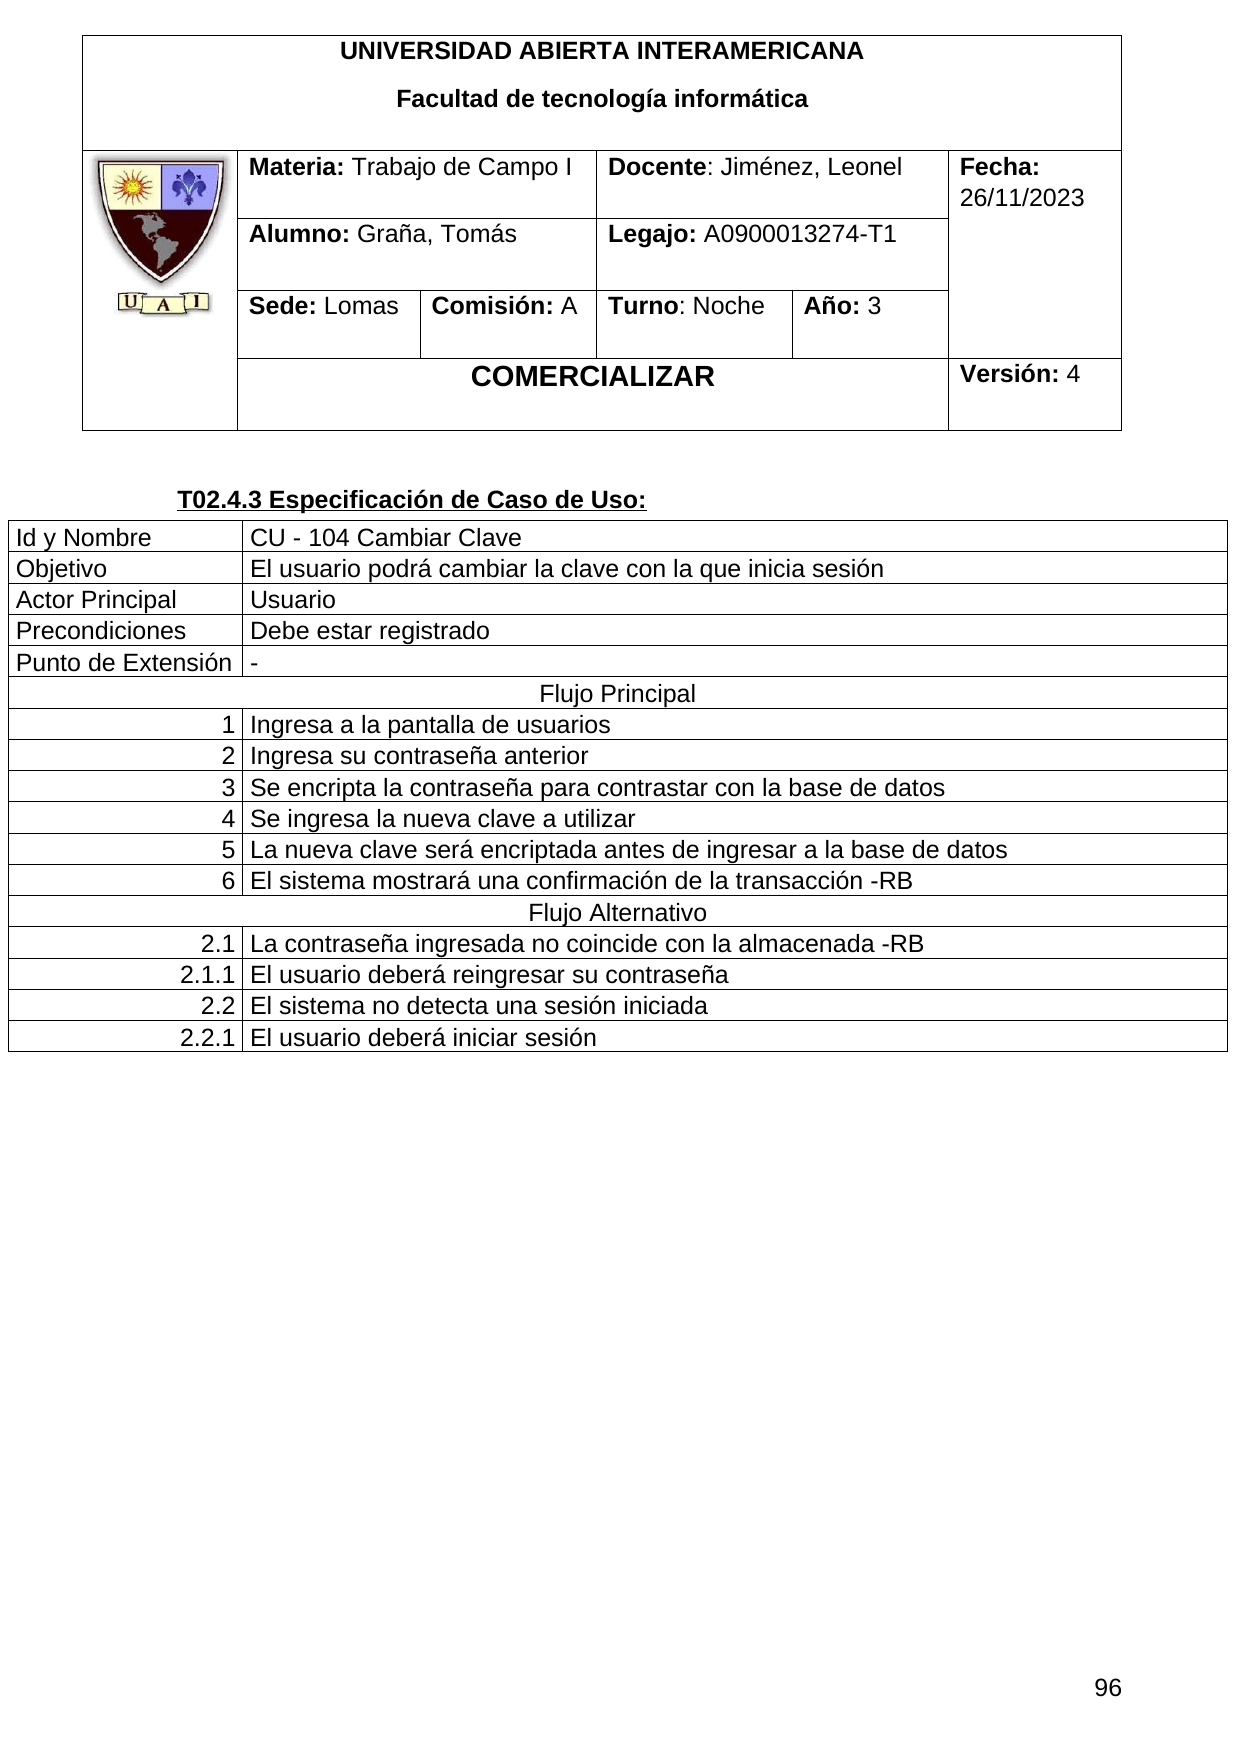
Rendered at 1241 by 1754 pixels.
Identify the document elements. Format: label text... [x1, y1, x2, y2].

table_cell 2.1 [9, 927, 242, 957]
table_cell Usuario [243, 584, 1227, 614]
table_header CU - 104 Cambiar Clave [243, 521, 1227, 551]
table_cell 2.2.1 [9, 1021, 242, 1051]
table_header Id y Nombre [9, 521, 242, 551]
table_cell Flujo Principal [9, 677, 1227, 707]
table_cell La nueva clave será encriptada antes de ingresar a la base de datos [243, 834, 1227, 864]
table_cell Precondiciones [9, 615, 242, 645]
table_cell El sistema no detecta una sesión iniciada [243, 990, 1227, 1020]
table_cell El usuario podrá cambiar la clave con la que inicia sesión [243, 552, 1227, 582]
table_cell Actor Principal [9, 584, 242, 614]
table_cell Ingresa a la pantalla de usuarios [243, 709, 1227, 739]
table_cell Ingresa su contraseña anterior [243, 740, 1227, 770]
table_cell 2.1.1 [9, 959, 242, 989]
table_cell 2.2 [9, 990, 242, 1020]
table_cell La contraseña ingresada no coincide con la almacenada -RB [243, 927, 1227, 957]
table_cell Objetivo [9, 552, 242, 582]
table_cell El sistema mostrará una confirmación de la transacción -RB [243, 865, 1227, 895]
table_cell El usuario deberá iniciar sesión [243, 1021, 1227, 1051]
picture [87, 151, 234, 320]
table_cell - [243, 646, 1227, 676]
table_cell 6 [9, 865, 242, 895]
table_cell Punto de Extensión [9, 646, 242, 676]
table_cell Flujo Alternativo [9, 896, 1227, 926]
table_cell 4 [9, 802, 242, 832]
table_cell El usuario deberá reingresar su contraseña [243, 959, 1227, 989]
subtitle T02.4.3 Especificación de Caso de Uso: [177, 485, 1122, 513]
table_cell 5 [9, 834, 242, 864]
table_cell Se ingresa la nueva clave a utilizar [243, 802, 1227, 832]
table_cell 1 [9, 709, 242, 739]
table_cell Debe estar registrado [243, 615, 1227, 645]
table_cell Se encripta la contraseña para contrastar con la base de datos [243, 771, 1227, 801]
table_cell 3 [9, 771, 242, 801]
table_cell 2 [9, 740, 242, 770]
